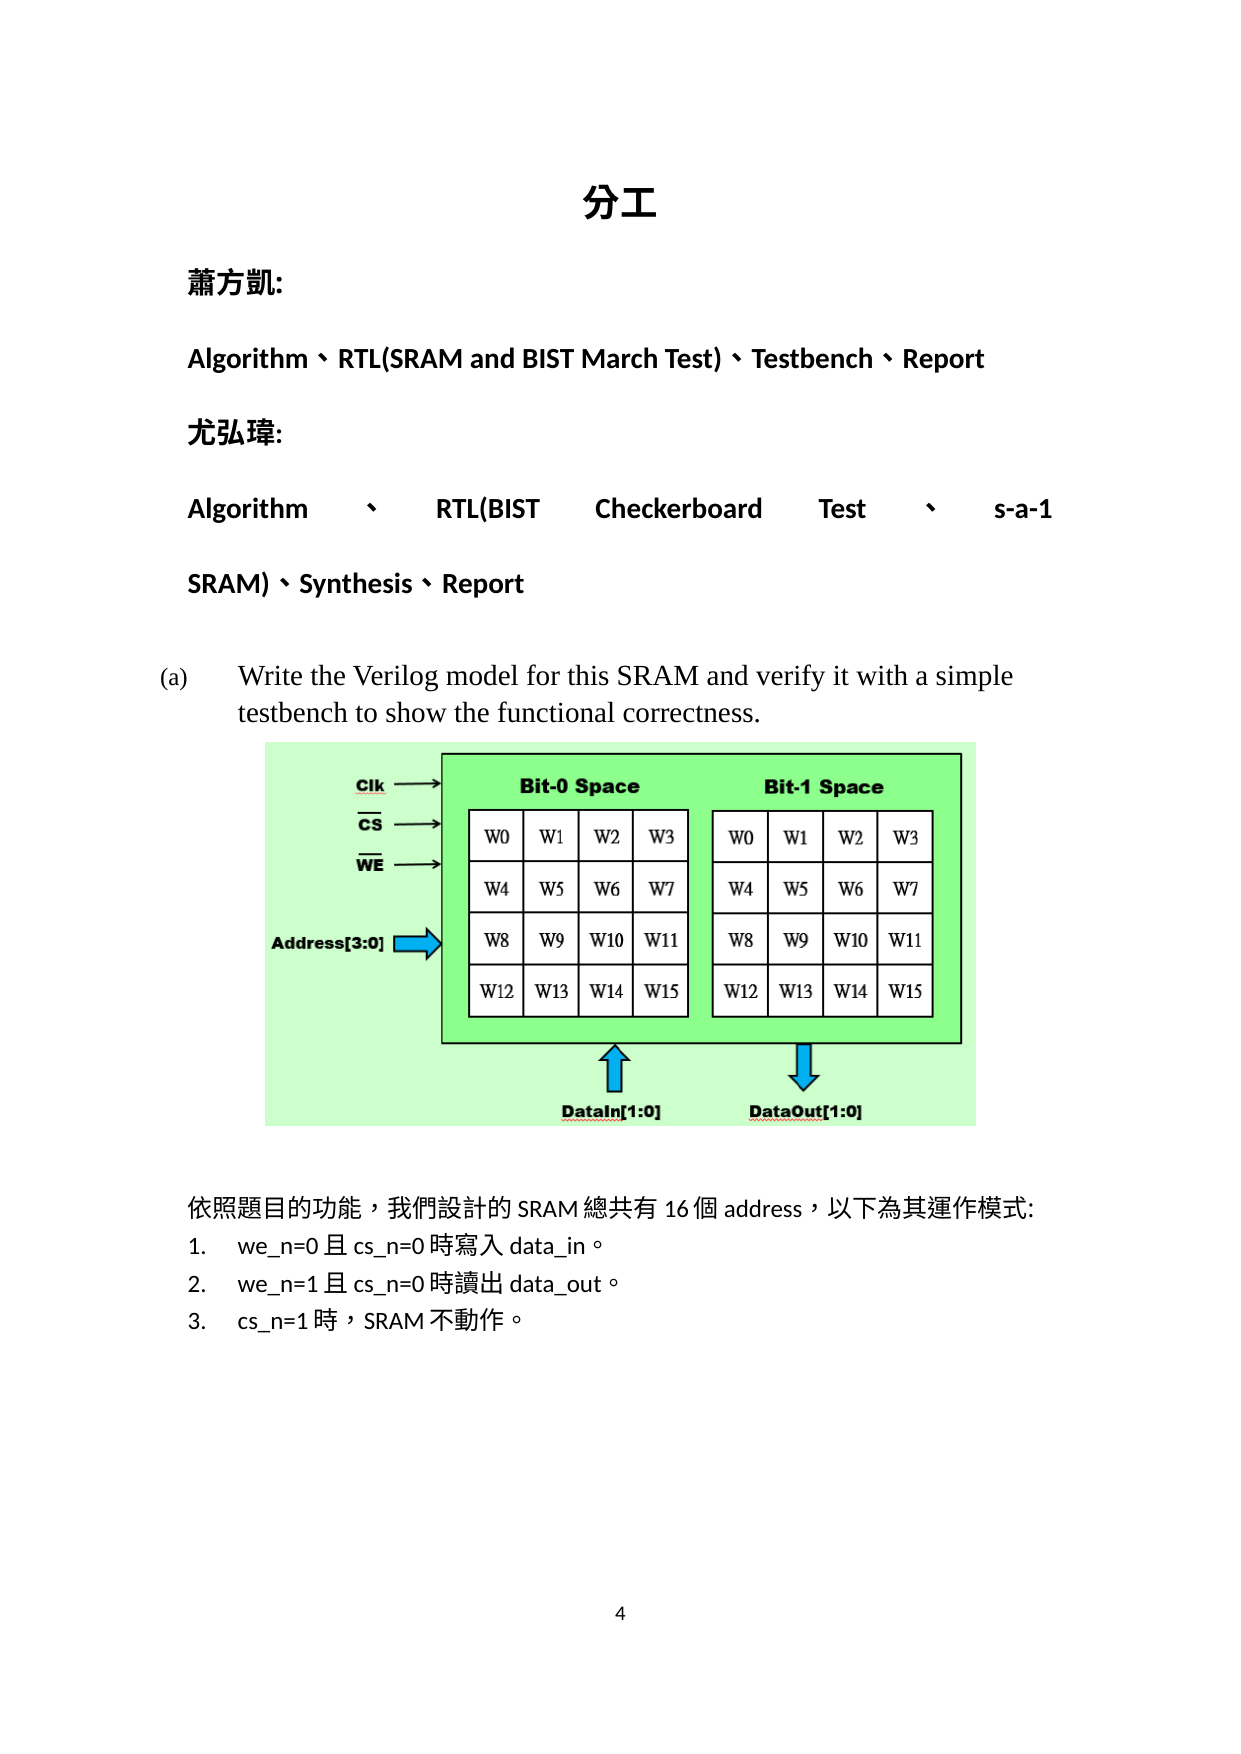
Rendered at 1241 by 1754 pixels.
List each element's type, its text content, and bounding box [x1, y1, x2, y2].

list cs_n=1時，SRAM不動作。 [187, 1300, 1053, 1337]
picture [263, 737, 977, 1131]
list we_n=0且cs_n=0時寫入data_in。 [187, 1225, 1053, 1262]
text 依照題目的功能，我們設計的SRAM總共有16個address，以下為其運作模式: [187, 1187, 1053, 1225]
list we_n=1且cs_n=0時讀出data_out。 [187, 1262, 1053, 1300]
text 蕭方凱: [187, 244, 1053, 319]
text Algorithm、RTL(BIST Checkerboard Test、s-a-1 SRAM)、Synthesis、Report [187, 469, 1053, 619]
text Algorithm、RTL(SRAM and BIST March Test)、Testbench、Report [187, 319, 1053, 394]
text 尤弘瑋: [187, 394, 1053, 469]
subtitle 分工 [187, 162, 1053, 237]
subtitle Write the Verilog model for this SRAM and verify it with a simple testbench to show the functional correctness. [187, 656, 1053, 731]
